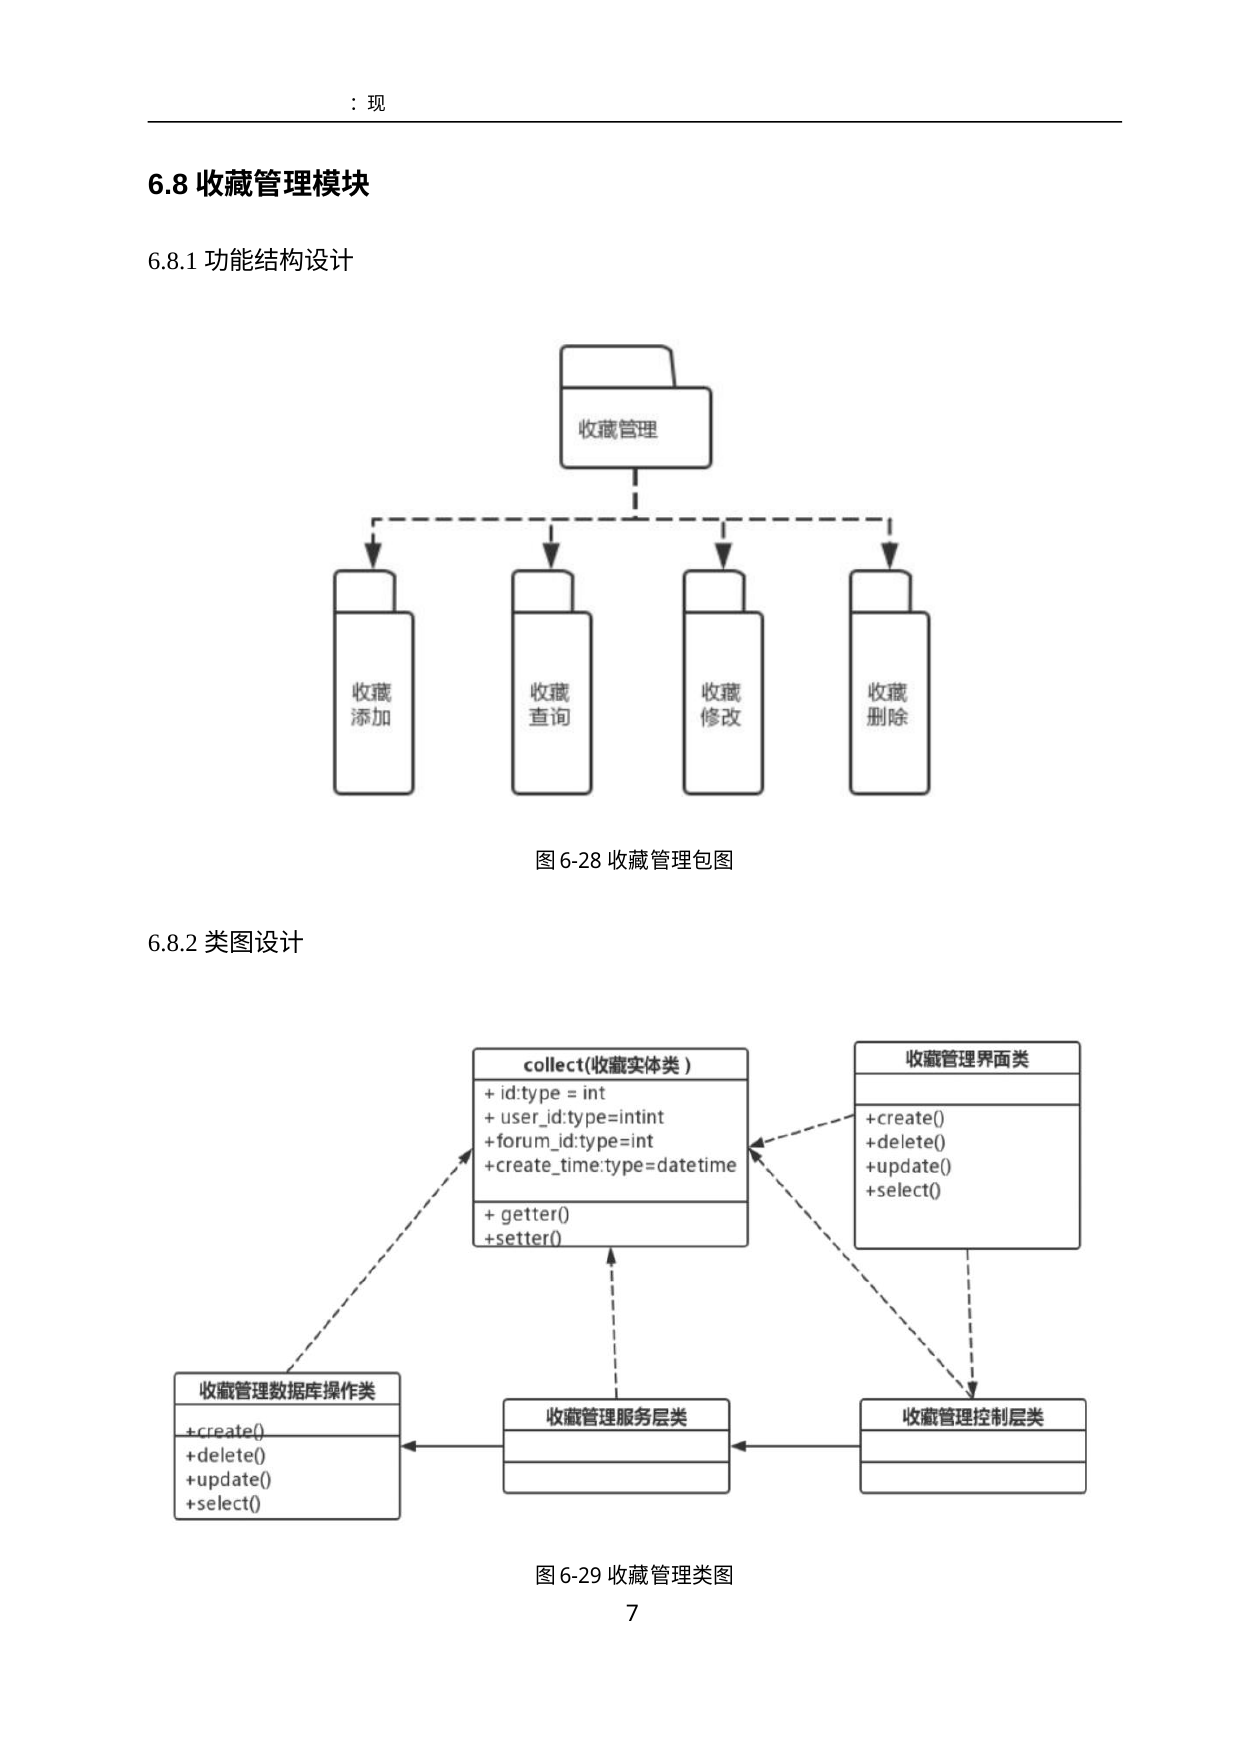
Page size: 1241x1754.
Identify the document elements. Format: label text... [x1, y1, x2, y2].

text 图 6-28 收藏管理包图 [135, 843, 1134, 874]
picture [329, 339, 936, 797]
list 功能结构设计 [148, 240, 1146, 276]
list 类图设计 [148, 922, 1146, 959]
picture [169, 1038, 1092, 1526]
text 图 6-29 收藏管理类图 [135, 1558, 1134, 1590]
subtitle 收藏管理模块 [148, 153, 1146, 204]
